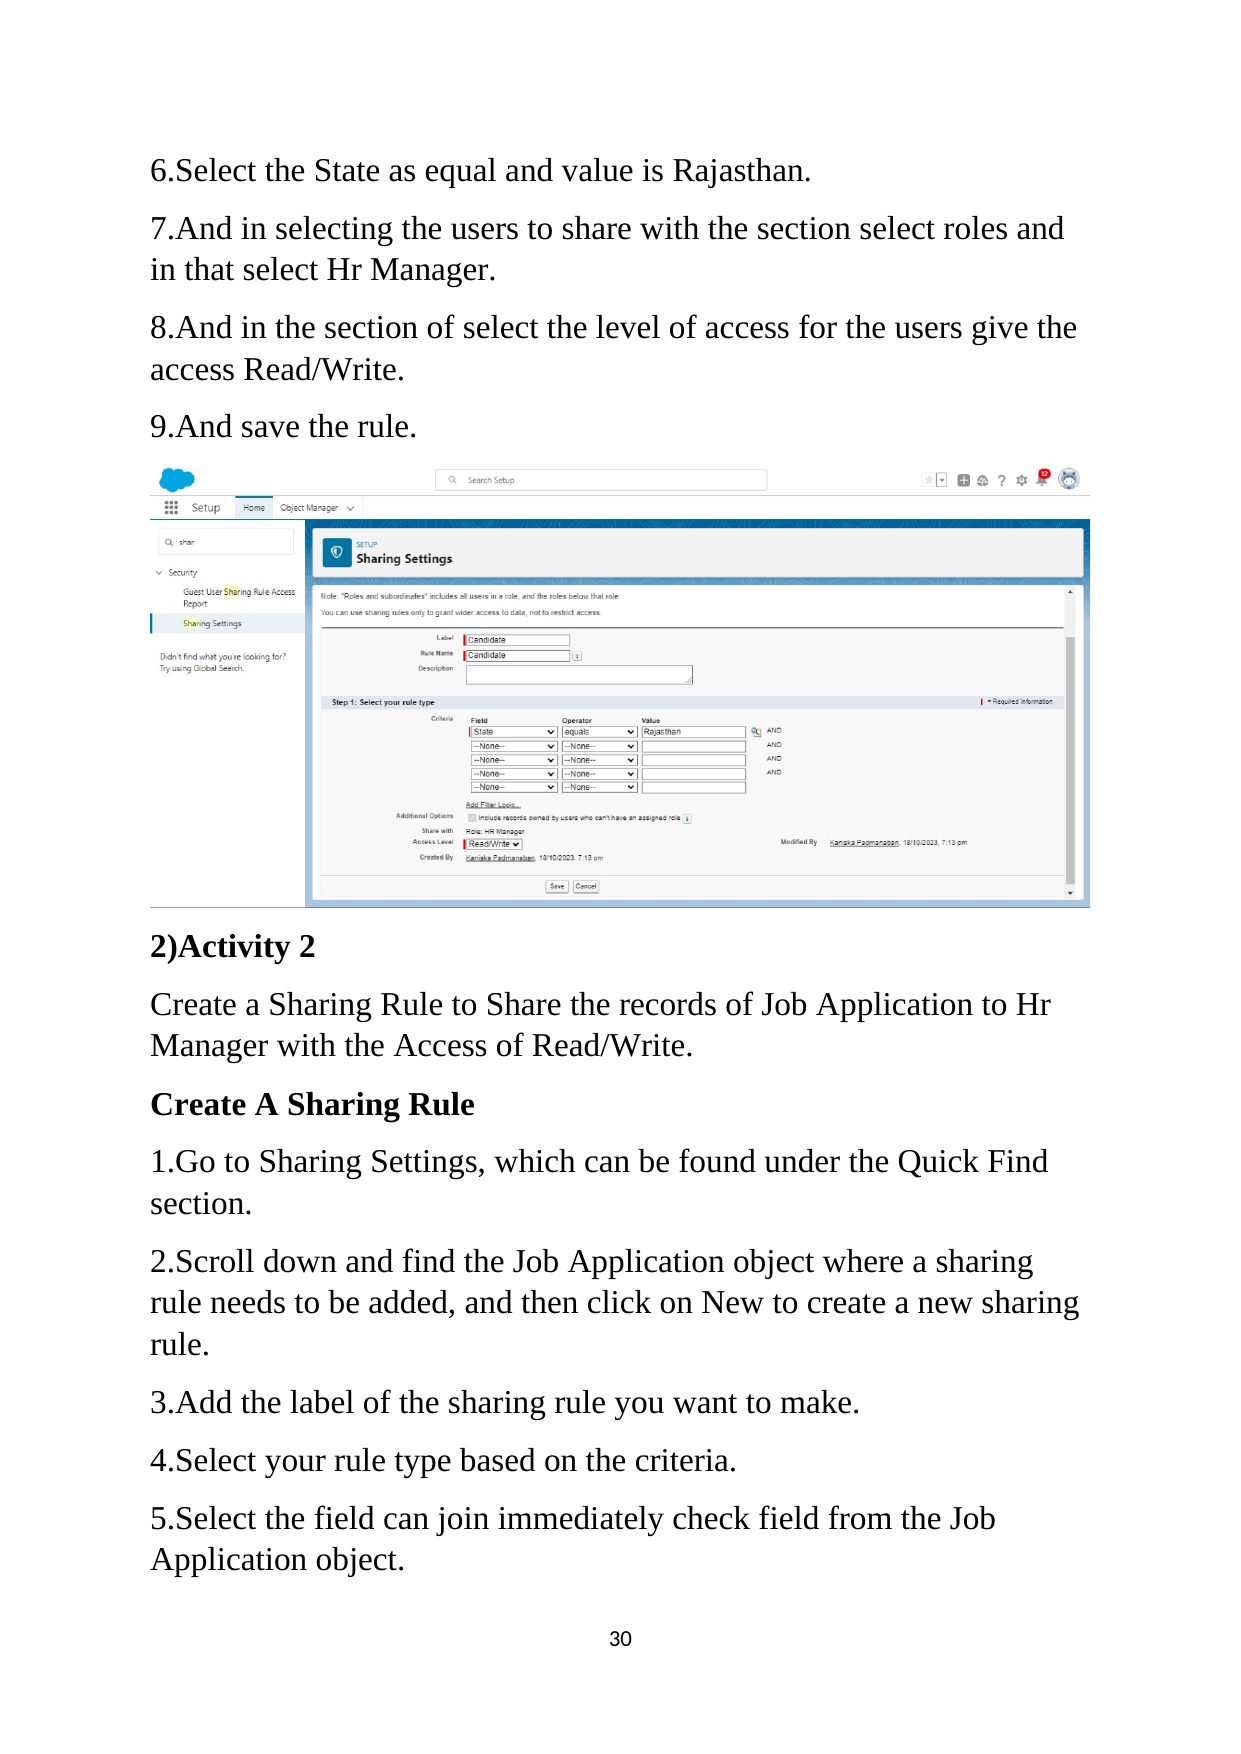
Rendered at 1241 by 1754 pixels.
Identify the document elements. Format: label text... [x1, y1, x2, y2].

text 8.And in the section of select the level of access for the users give the access Read/Write. [150, 307, 1090, 387]
text 9.And save the rule. [150, 407, 1090, 445]
text 6.Select the State as equal and value is Rajasthan. [150, 150, 1090, 188]
text 2)Activity 2 [150, 926, 1090, 965]
text 1.Go to Sharing Settings, which can be found under the Quick Find section. [150, 1142, 1090, 1221]
text 2.Scroll down and find the Job Application object where a sharing rule needs to be added, and then click on New to create a new sharing rule. [150, 1241, 1090, 1362]
text 5.Select the field can join immediately check field from the Job Application object. [150, 1498, 1090, 1578]
text Create a Sharing Rule to Share the records of Job Application to Hr Manager with the Access of Read/Write. [150, 984, 1090, 1064]
text 4.Select your rule type based on the criteria. [150, 1440, 1090, 1478]
picture [150, 464, 1091, 908]
text 3.Add the label of the sharing rule you want to make. [150, 1382, 1090, 1420]
text 7.And in selecting the users to share with the section select roles and in that select Hr Manager. [150, 208, 1090, 288]
text Create A Sharing Rule [150, 1084, 1090, 1122]
